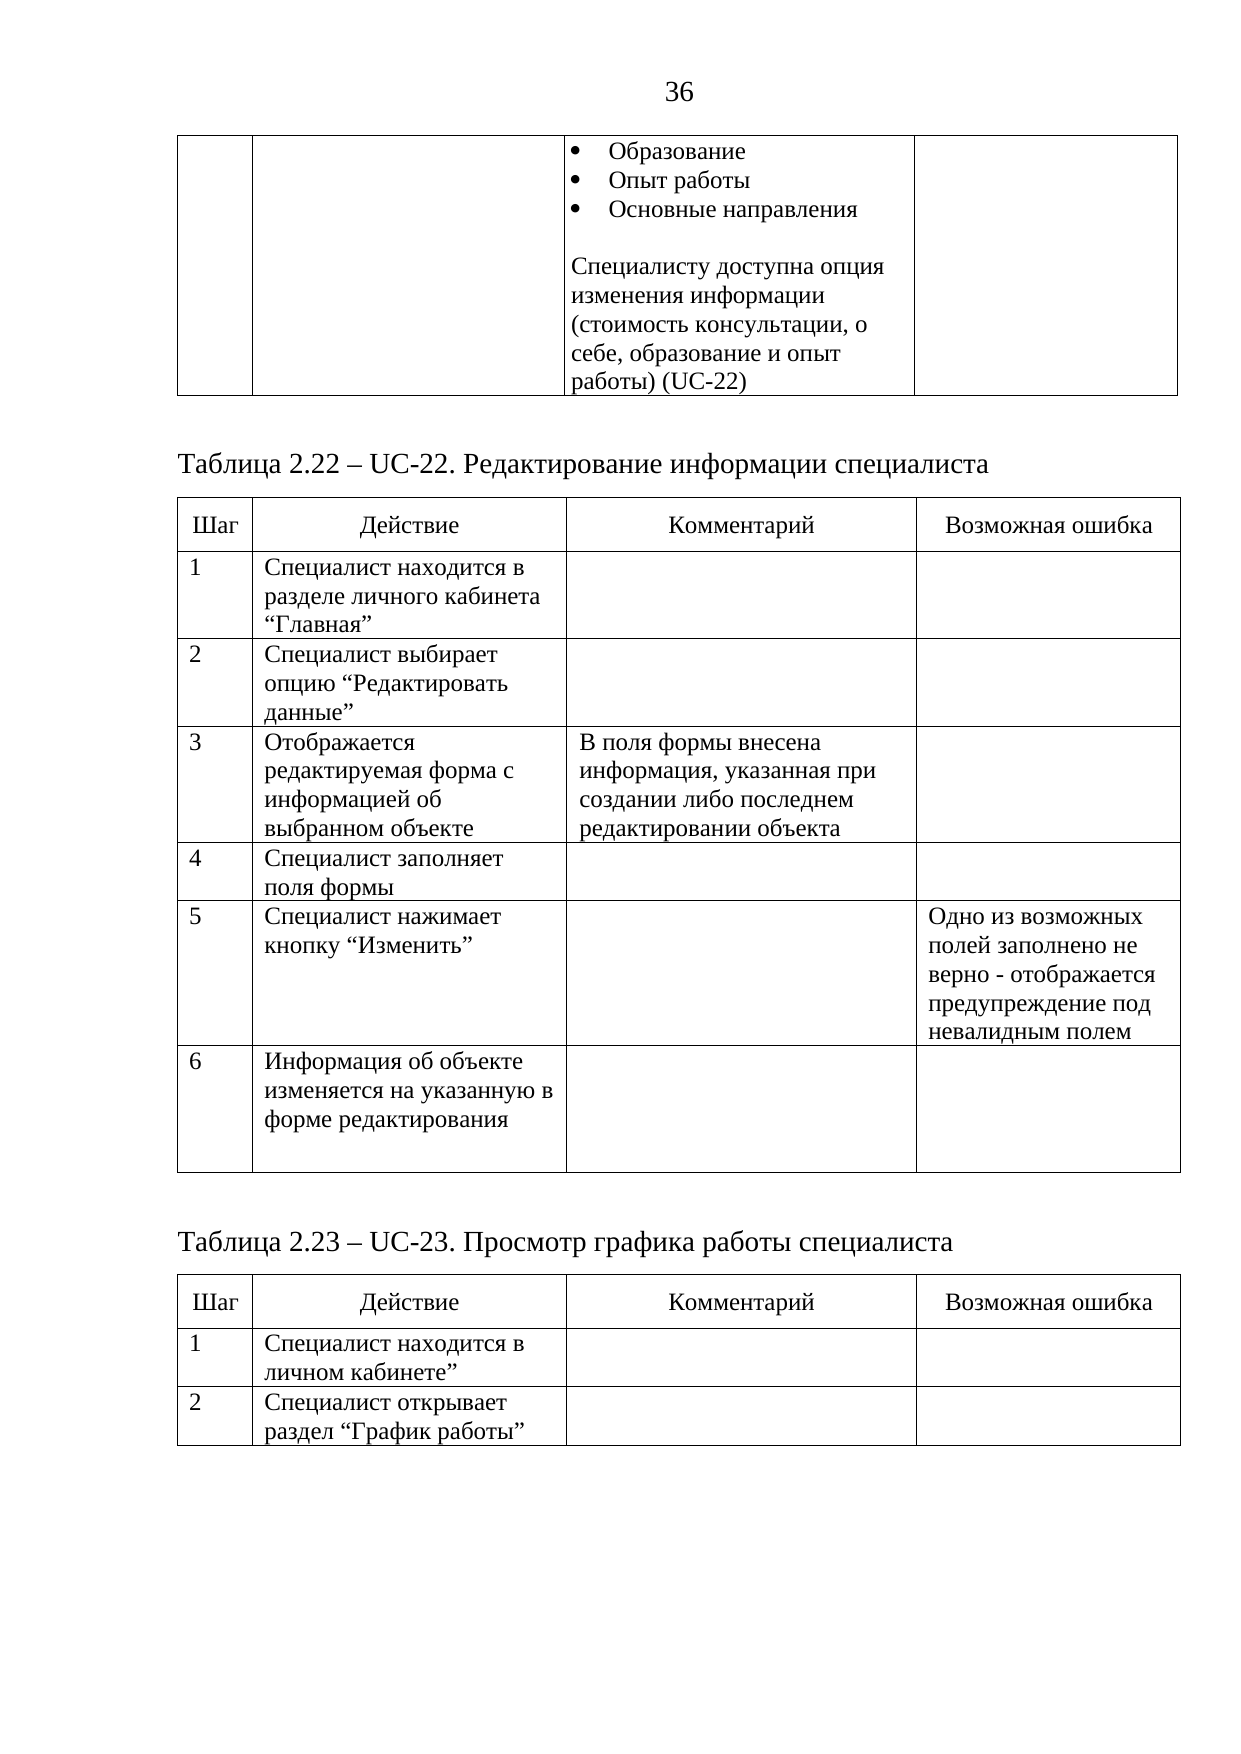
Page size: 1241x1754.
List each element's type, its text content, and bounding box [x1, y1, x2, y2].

table_header Комментарий [567, 498, 916, 551]
table_cell [567, 639, 916, 726]
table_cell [253, 136, 564, 395]
table_header Возможная ошибка [917, 498, 1180, 551]
table_cell 3 [178, 136, 252, 395]
table_cell [917, 1046, 1180, 1172]
table_cell [567, 843, 916, 900]
table_cell 4 [178, 843, 252, 900]
table_cell 1 [178, 1329, 252, 1386]
table_cell В поля формы внесена информация, указанная при создании либо последнем редактировании объекта [567, 727, 916, 842]
table_cell Специалист открывает раздел “График работы” [253, 1387, 566, 1444]
table_cell [567, 1329, 916, 1386]
table_cell [917, 639, 1180, 726]
table_header Действие [253, 498, 566, 551]
table_header Комментарий [567, 1275, 916, 1327]
table_header Шаг [178, 498, 252, 551]
table_cell 2 [178, 1387, 252, 1444]
table_cell [917, 552, 1180, 638]
table_cell [567, 1046, 916, 1172]
table_cell [917, 727, 1180, 842]
text Таблица 2.22 – UC-22. Редактирование информации специалиста [177, 447, 1181, 480]
table_cell [917, 843, 1180, 900]
table_cell [915, 136, 1177, 395]
table_cell 1 [178, 552, 252, 638]
table_cell Одно из возможных полей заполнено не верно - отображается предупреждение под невалидным полем [917, 901, 1180, 1045]
table_cell Специалист находится в личном кабинете” [253, 1329, 566, 1386]
table_cell 2 [178, 639, 252, 726]
table_cell [917, 1329, 1180, 1386]
table_cell 5 [178, 901, 252, 1045]
table_cell Информация об объекте изменяется на указанную в форме редактирования [253, 1046, 566, 1172]
table_cell 6 [178, 1046, 252, 1172]
table_cell [567, 901, 916, 1045]
table_cell Специалист находится в разделе личного кабинета “Главная” [253, 552, 566, 638]
table_cell [567, 1387, 916, 1444]
table_cell Специалист заполняет поля формы [253, 843, 566, 900]
table_header Действие [253, 1275, 566, 1327]
table_cell Специалист выбирает опцию “Редактировать данные” [253, 639, 566, 726]
table_header Шаг [178, 1275, 252, 1327]
table_cell [917, 1387, 1180, 1444]
table_cell [567, 552, 916, 638]
table_cell Отображается редактируемая форма с информацией об выбранном объекте [253, 727, 566, 842]
table_header Возможная ошибка [917, 1275, 1180, 1327]
text Таблица 2.23 – UC-23. Просмотр графика работы специалиста [177, 1224, 1181, 1257]
table_cell Специалист нажимает кнопку “Изменить” [253, 901, 566, 1045]
table_cell 3 [178, 727, 252, 842]
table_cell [565, 136, 914, 395]
